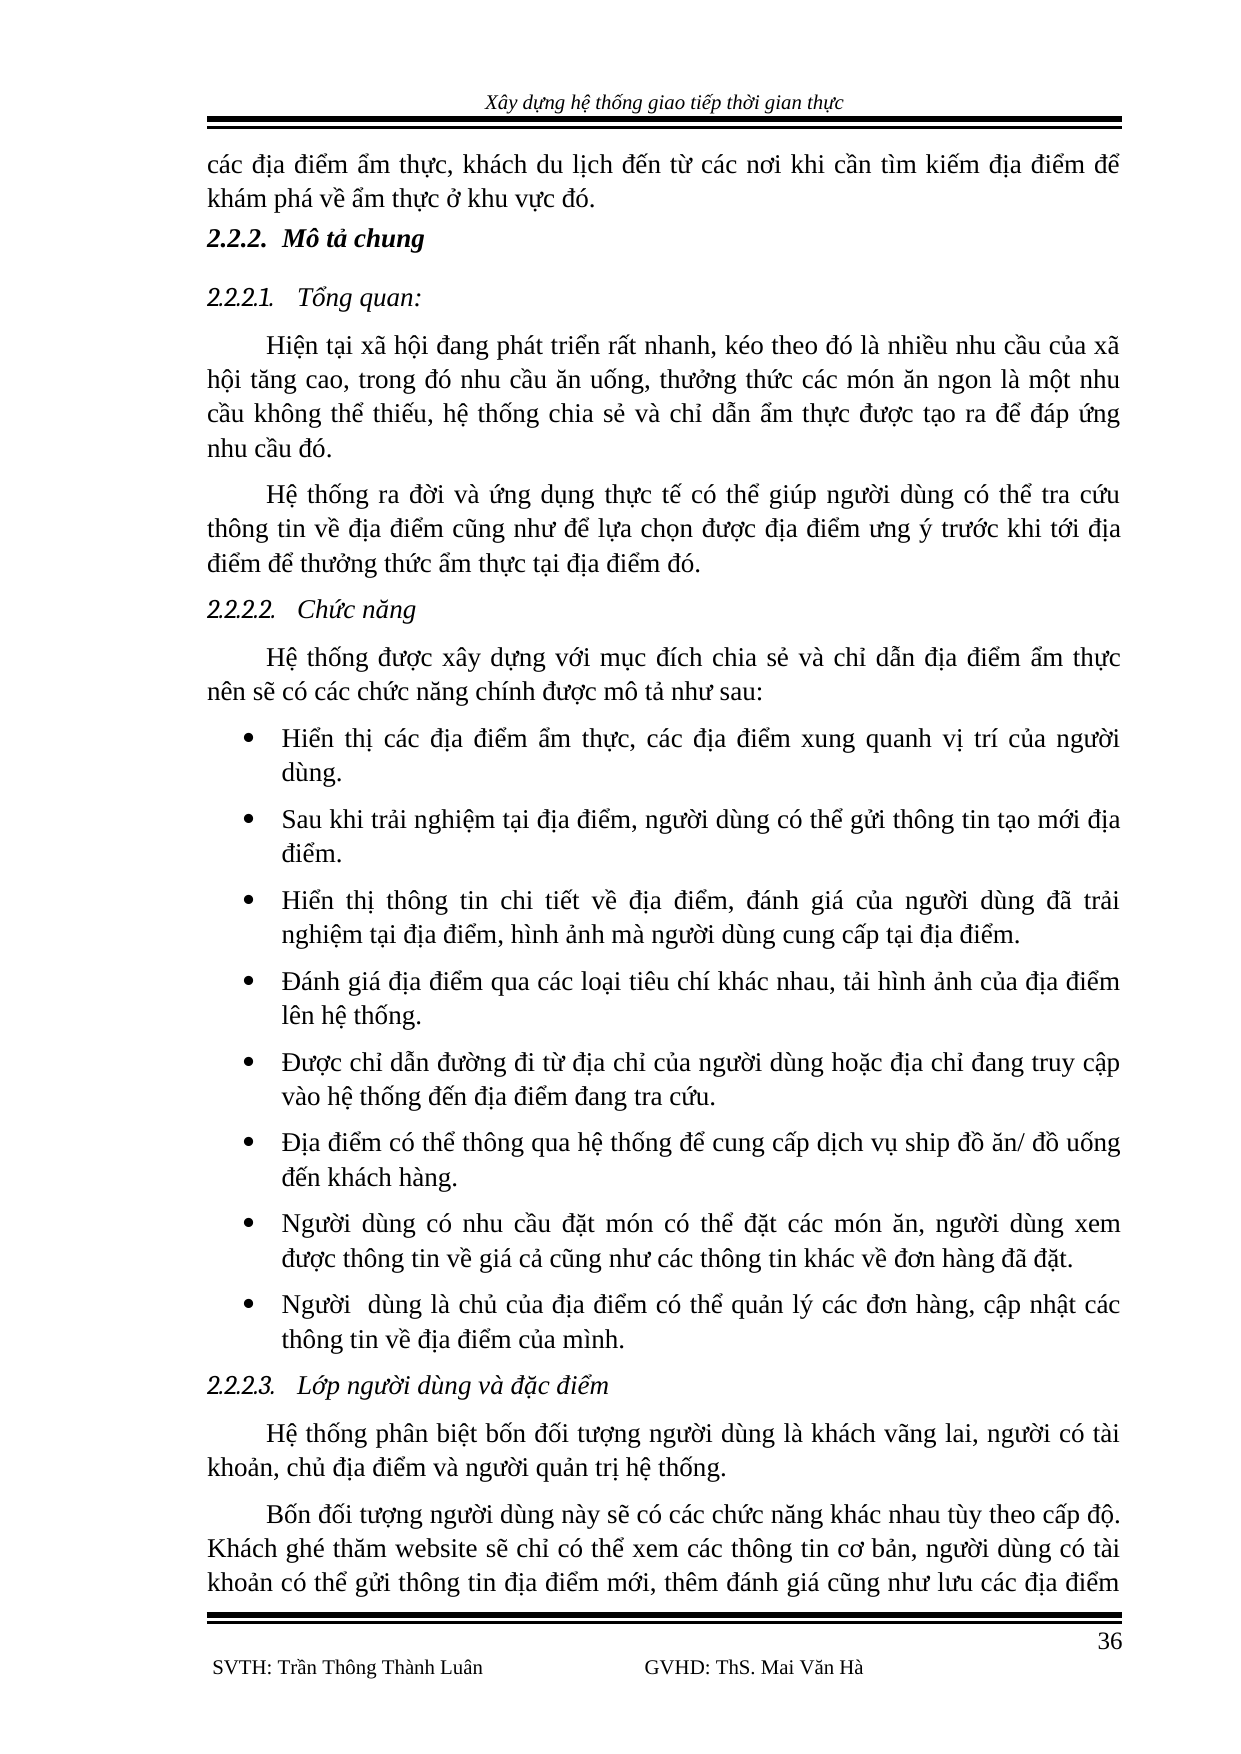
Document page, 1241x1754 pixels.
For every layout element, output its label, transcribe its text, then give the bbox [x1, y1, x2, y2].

list Đánh giá địa điểm qua các loại tiêu chí khác nhau, tải hình ảnh của địa điểm lên hệ thống. [244, 965, 1122, 1030]
list Địa điểm có thể thông qua hệ thống để cung cấp dịch vụ ship đồ ăn/ đồ uống đến khách hàng. [244, 1127, 1122, 1192]
list Người dùng có nhu cầu đặt món có thể đặt các món ăn, người dùng xem được thông tin về giá cả cũng như các thông tin khác về đơn hàng đã đặt. [244, 1207, 1122, 1273]
text Hệ thống được xây dựng với mục đích chia sẻ và chỉ dẫn địa điểm ẩm thực nên sẽ có các chức năng chính được mô tả như sau: [207, 641, 1122, 706]
subtitle Mô tả chung [207, 222, 1122, 253]
list Chức năng [207, 593, 1122, 625]
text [207, 148, 1122, 213]
list Hiển thị các địa điểm ẩm thực, các địa điểm xung quanh vị trí của người dùng. [244, 722, 1122, 787]
text Hệ thống phân biệt bốn đối tượng người dùng là khách vãng lai, người có tài khoản, chủ địa điểm và người quản trị hệ thống. [207, 1417, 1122, 1482]
list Sau khi trải nghiệm tại địa điểm, người dùng có thể gửi thông tin tạo mới địa điểm. [244, 803, 1122, 868]
list Hiển thị thông tin chi tiết về địa điểm, đánh giá của người dùng đã trải nghiệm tại địa điểm, hình ảnh mà người dùng cung cấp tại địa điểm. [244, 884, 1122, 949]
list Lớp người dùng và đặc điểm [207, 1369, 1122, 1401]
text Hệ thống ra đời và ứng dụng thực tế có thể giúp người dùng có thể tra cứu thông tin về địa điểm cũng như để lựa chọn được địa điểm ưng ý trước khi tới địa điểm để thưởng thức ẩm thực tại địa điểm đó. [207, 478, 1122, 578]
list Người dùng là chủ của địa điểm có thể quản lý các đơn hàng, cập nhật các thông tin về địa điểm của mình. [244, 1288, 1122, 1354]
list Được chỉ dẫn đường đi từ địa chỉ của người dùng hoặc địa chỉ đang truy cập vào hệ thống đến địa điểm đang tra cứu. [244, 1046, 1122, 1111]
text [207, 1498, 1122, 1597]
list Tổng quan: [207, 281, 1122, 313]
text Hiện tại xã hội đang phát triển rất nhanh, kéo theo đó là nhiều nhu cầu của xã hội tăng cao, trong đó nhu cầu ăn uống, thưởng thức các món ăn ngon là một nhu cầu không thể thiếu, hệ thống chia sẻ và chỉ dẫn ẩm thực được tạo ra để đáp ứng nhu cầu đó. [207, 329, 1122, 463]
